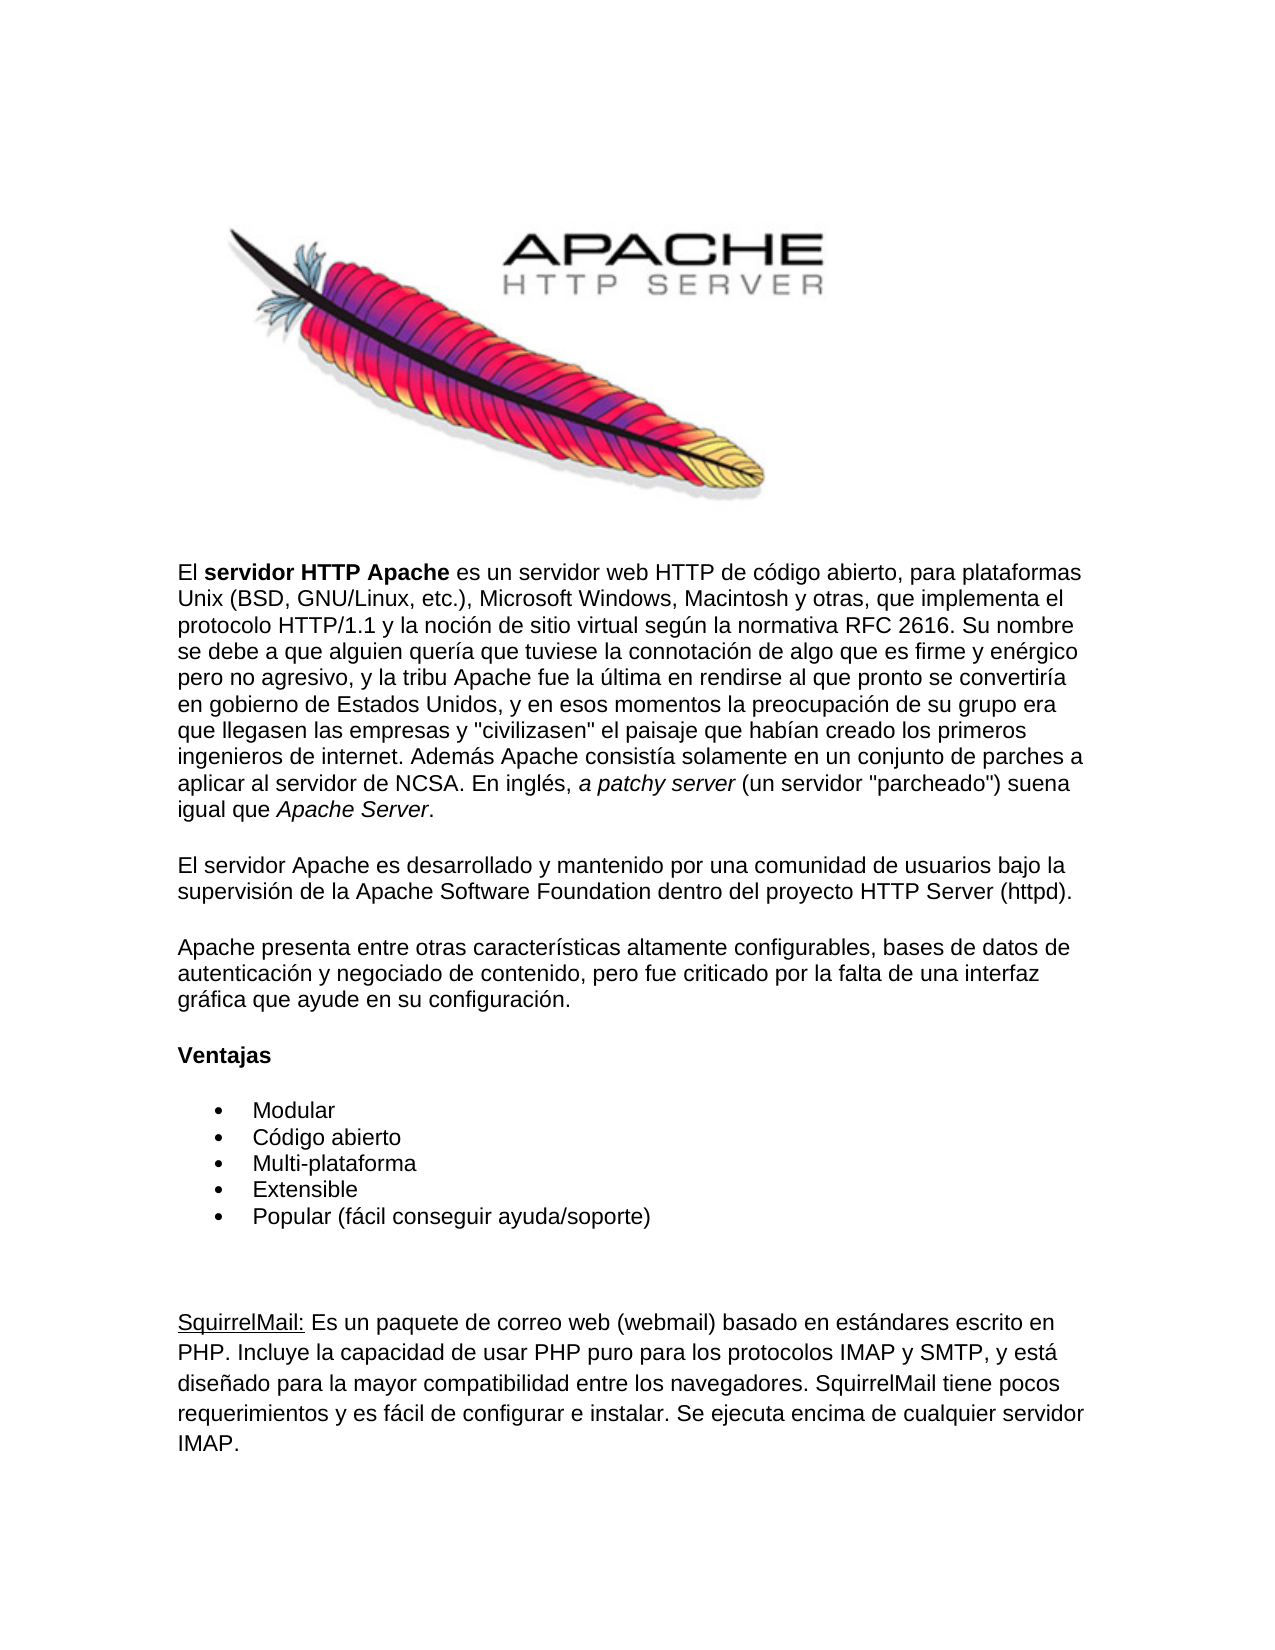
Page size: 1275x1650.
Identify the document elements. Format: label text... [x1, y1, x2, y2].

list Código abierto [215, 1123, 1098, 1150]
list Multi-plataforma [215, 1150, 1098, 1176]
picture [177, 198, 881, 526]
list Extensible [215, 1176, 1098, 1203]
text El servidor HTTP Apache es un servidor web HTTP de código abierto, para plataformas Unix (BSD, GNU/Linux, etc.), Microsoft Windows, Macintosh y otras, que implementa el protocolo HTTP/1.1 y la noción de sitio virtual según la normativa RFC 2616. Su nombre se debe a que alguien quería que tuviese la connotación de algo que es firme y enérgico pero no agresivo, y la tribu Apache fue la última en rendirse al que pronto se convertiría en gobierno de Estados Unidos, y en esos momentos la preocupación de su grupo era que llegasen las empresas y "civilizasen" el paisaje que habían creado los primeros ingenieros de internet. Además Apache consistía solamente en un conjunto de parches a aplicar al servidor de NCSA. En inglés, a patchy server (un servidor "parcheado") suena igual que Apache Server. [177, 559, 1098, 822]
text Ventajas [177, 1042, 1098, 1068]
text Apache presenta entre otras características altamente configurables, bases de datos de autenticación y negociado de contenido, pero fue criticado por la falta de una interfaz gráfica que ayude en su configuración. [177, 933, 1098, 1012]
list Popular (fácil conseguir ayuda/soporte) [215, 1203, 1098, 1229]
text El servidor Apache es desarrollado y mantenido por una comunidad de usuarios bajo la supervisión de la Apache Software Foundation dentro del proyecto HTTP Server (httpd). [177, 852, 1098, 904]
list Modular [215, 1097, 1098, 1123]
text SquirrelMail: Es un paquete de correo web (webmail) basado en estándares escrito en PHP. Incluye la capacidad de usar PHP puro para los protocolos IMAP y SMTP, y está diseñado para la mayor compatibilidad entre los navegadores. SquirrelMail tiene pocos requerimientos y es fácil de configurar e instalar. Se ejecuta encima de cualquier servidor IMAP. [177, 1309, 1098, 1456]
